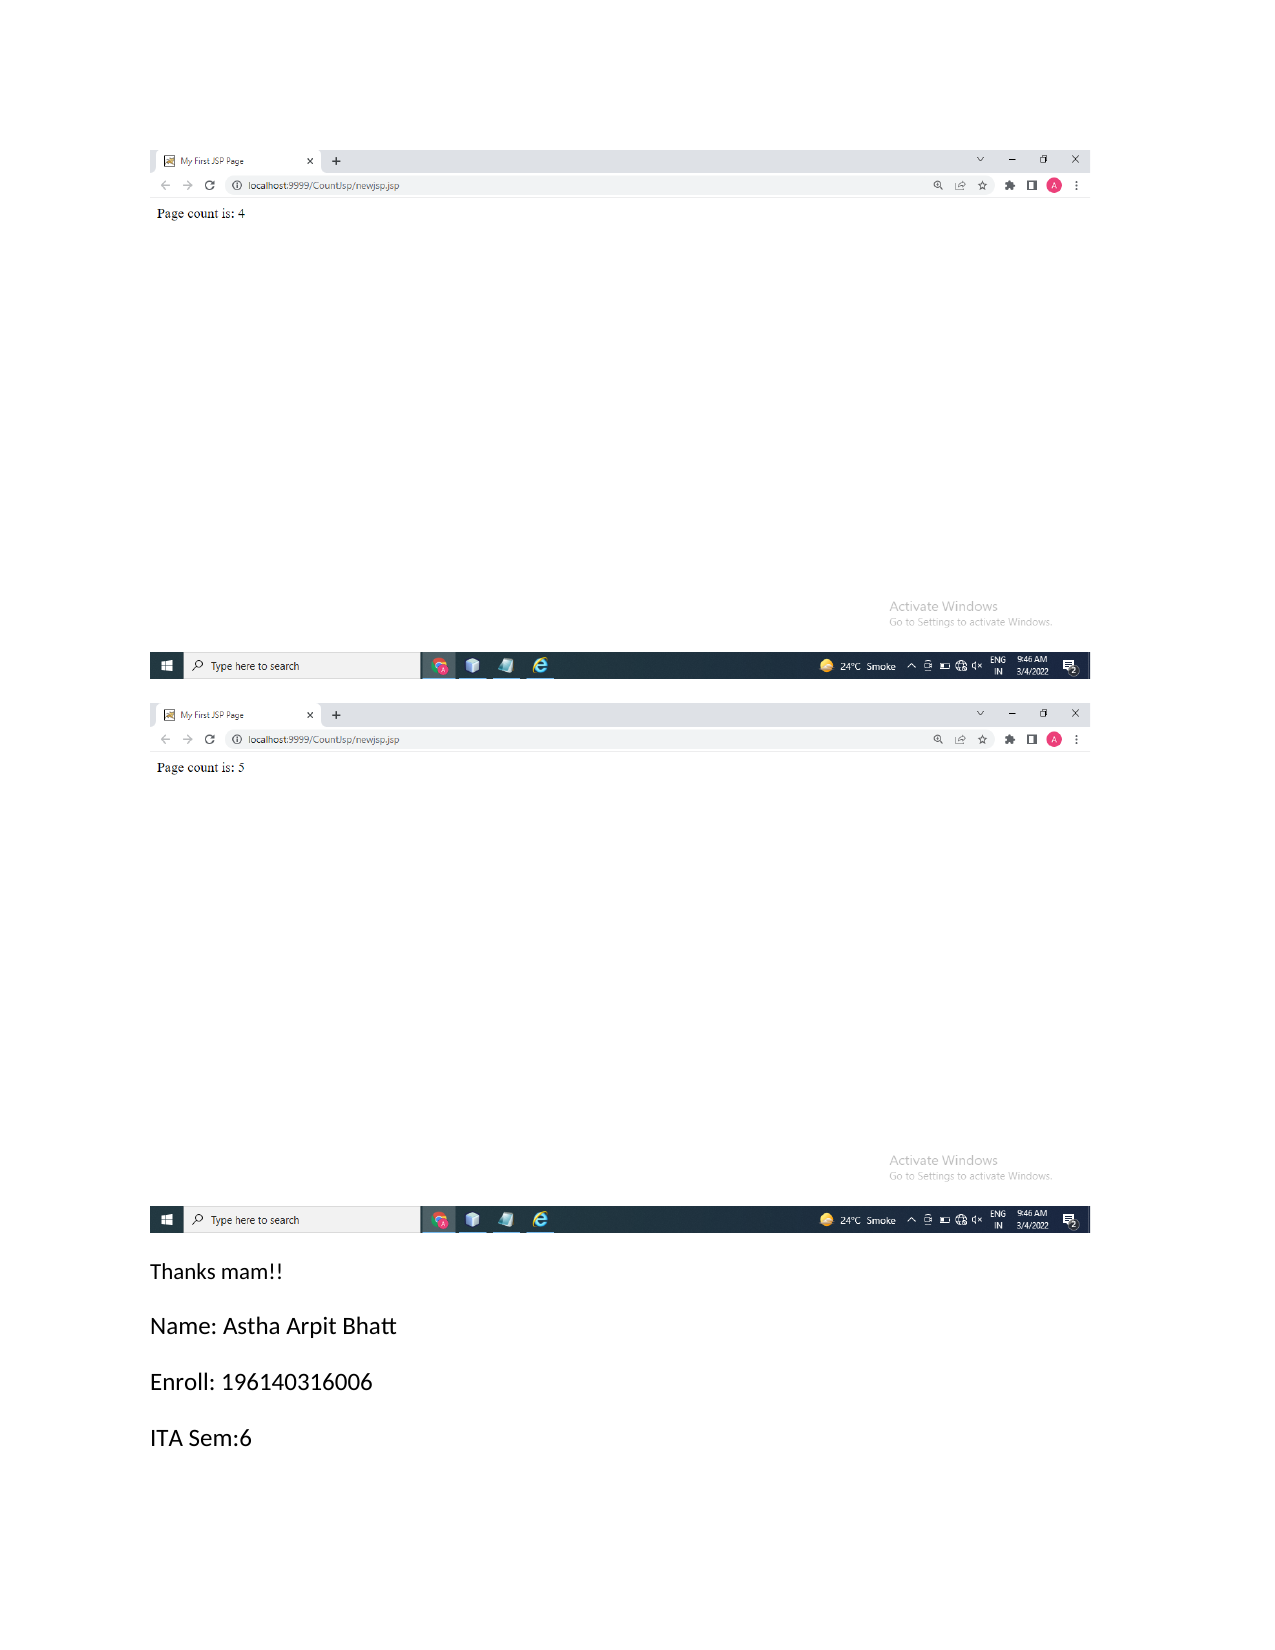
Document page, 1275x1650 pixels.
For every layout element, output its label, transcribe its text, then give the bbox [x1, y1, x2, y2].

text Enroll: 196140316006 [150, 1366, 1125, 1397]
text ITA Sem:6 [150, 1422, 1125, 1452]
text Thanks mam!! [150, 1257, 1125, 1285]
picture [150, 150, 1091, 679]
picture [150, 703, 1091, 1233]
text Name: Astha Arpit Bhatt [150, 1310, 1125, 1341]
